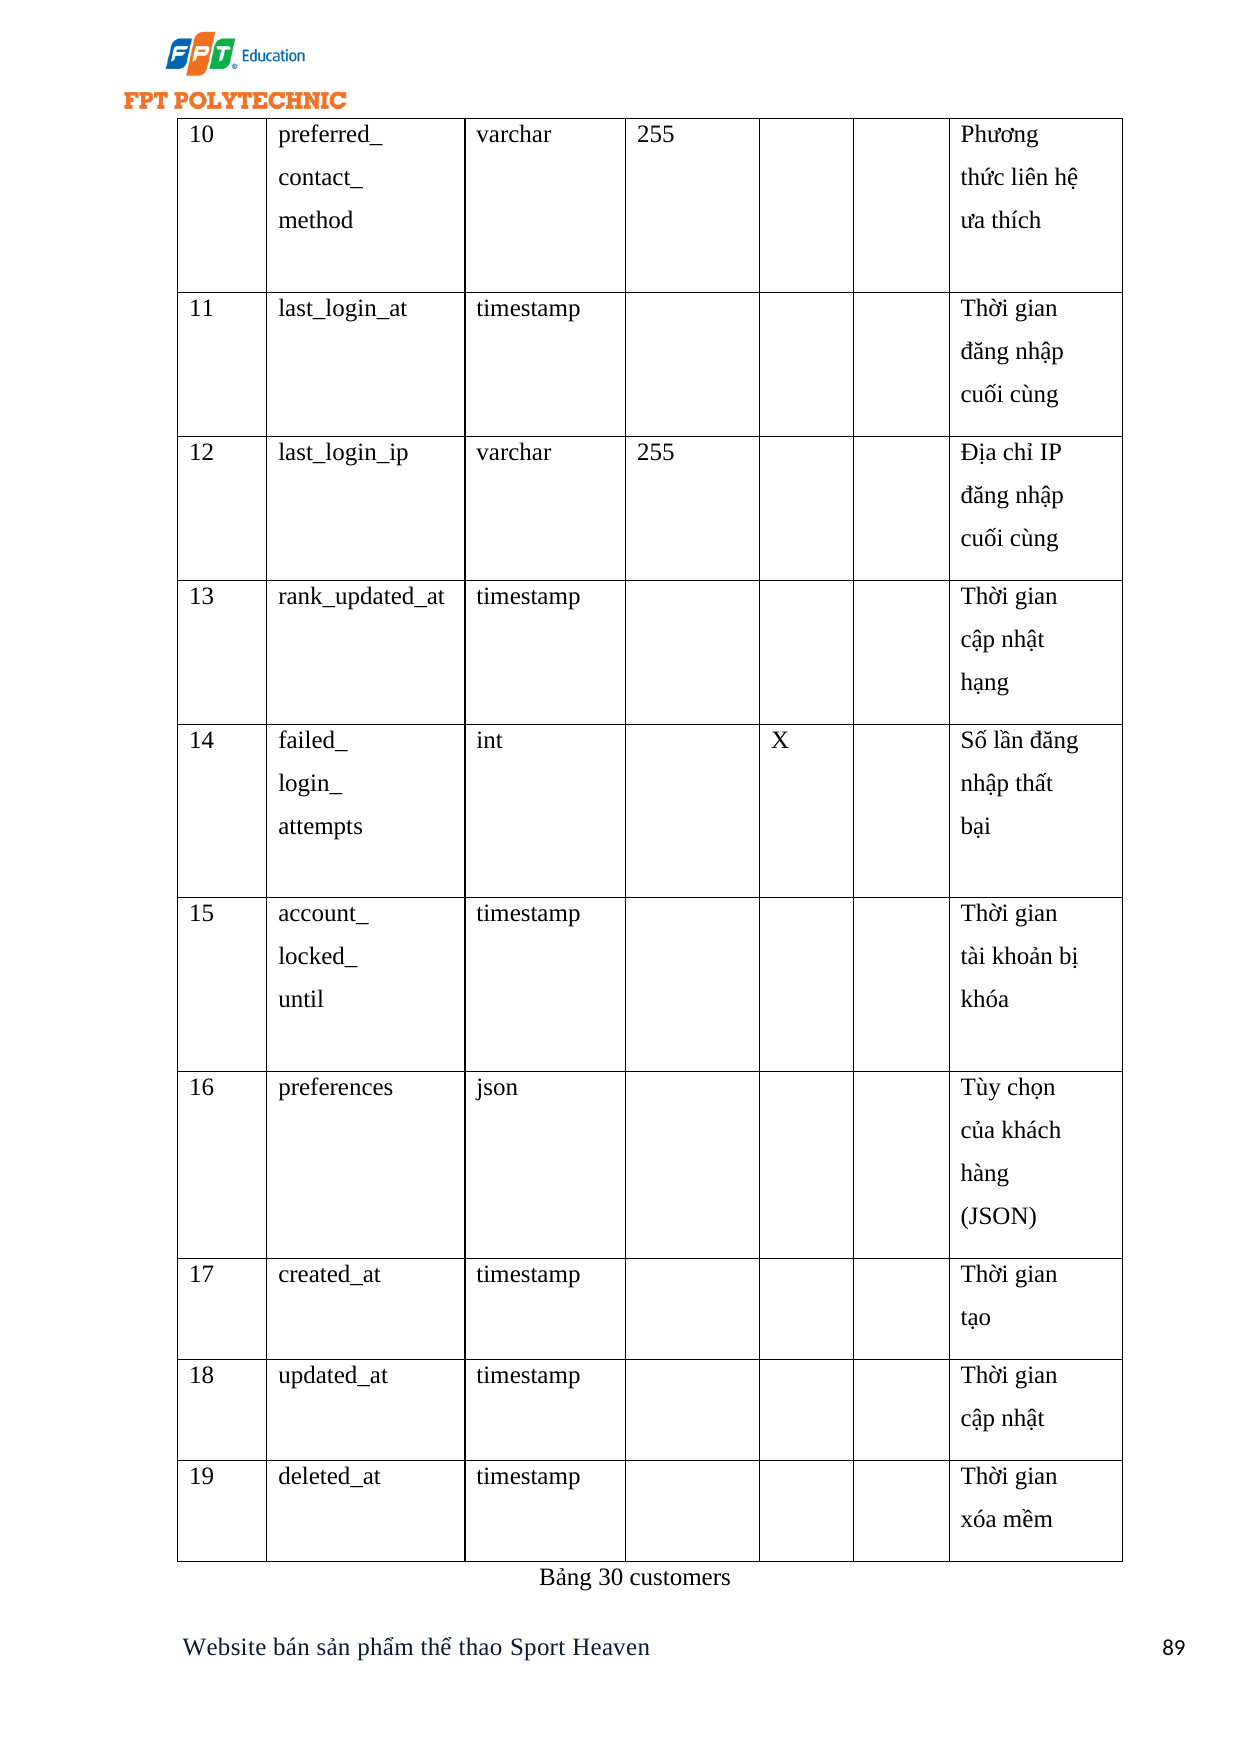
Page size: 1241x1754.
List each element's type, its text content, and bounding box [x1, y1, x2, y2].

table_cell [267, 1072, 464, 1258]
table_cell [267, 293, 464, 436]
picture [116, 24, 354, 116]
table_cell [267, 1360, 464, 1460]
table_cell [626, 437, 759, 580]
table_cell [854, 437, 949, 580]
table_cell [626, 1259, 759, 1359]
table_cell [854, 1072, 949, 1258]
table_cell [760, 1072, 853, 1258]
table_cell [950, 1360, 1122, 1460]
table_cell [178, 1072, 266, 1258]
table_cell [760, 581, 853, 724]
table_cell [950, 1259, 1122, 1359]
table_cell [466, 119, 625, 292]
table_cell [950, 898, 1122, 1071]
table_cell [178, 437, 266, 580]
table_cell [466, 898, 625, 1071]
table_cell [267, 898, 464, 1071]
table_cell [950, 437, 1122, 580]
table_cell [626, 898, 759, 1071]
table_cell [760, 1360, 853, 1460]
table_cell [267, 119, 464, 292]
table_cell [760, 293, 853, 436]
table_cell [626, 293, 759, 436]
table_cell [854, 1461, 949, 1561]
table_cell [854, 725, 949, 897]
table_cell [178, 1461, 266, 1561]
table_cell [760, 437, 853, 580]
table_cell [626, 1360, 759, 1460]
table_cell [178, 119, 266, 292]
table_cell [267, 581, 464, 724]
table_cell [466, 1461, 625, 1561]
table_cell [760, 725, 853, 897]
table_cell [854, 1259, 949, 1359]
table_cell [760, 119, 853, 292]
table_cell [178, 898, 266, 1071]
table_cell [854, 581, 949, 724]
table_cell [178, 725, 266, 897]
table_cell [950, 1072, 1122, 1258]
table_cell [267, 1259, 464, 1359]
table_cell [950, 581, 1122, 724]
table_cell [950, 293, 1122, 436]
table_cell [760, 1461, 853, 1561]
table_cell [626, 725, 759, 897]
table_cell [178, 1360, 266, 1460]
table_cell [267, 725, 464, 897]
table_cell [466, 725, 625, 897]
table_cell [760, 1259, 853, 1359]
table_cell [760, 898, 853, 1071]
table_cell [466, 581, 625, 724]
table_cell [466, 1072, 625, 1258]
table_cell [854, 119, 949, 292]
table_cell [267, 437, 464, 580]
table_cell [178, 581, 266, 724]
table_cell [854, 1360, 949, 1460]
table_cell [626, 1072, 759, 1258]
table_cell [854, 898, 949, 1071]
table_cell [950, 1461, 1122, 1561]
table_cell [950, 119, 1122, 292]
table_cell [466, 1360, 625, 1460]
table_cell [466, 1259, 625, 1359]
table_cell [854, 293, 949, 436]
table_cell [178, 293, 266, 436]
text Bảng 30 customers [177, 1562, 1092, 1590]
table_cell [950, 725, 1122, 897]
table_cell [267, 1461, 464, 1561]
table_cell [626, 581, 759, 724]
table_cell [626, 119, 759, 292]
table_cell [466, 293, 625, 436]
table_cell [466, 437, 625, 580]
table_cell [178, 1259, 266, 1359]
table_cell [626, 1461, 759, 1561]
